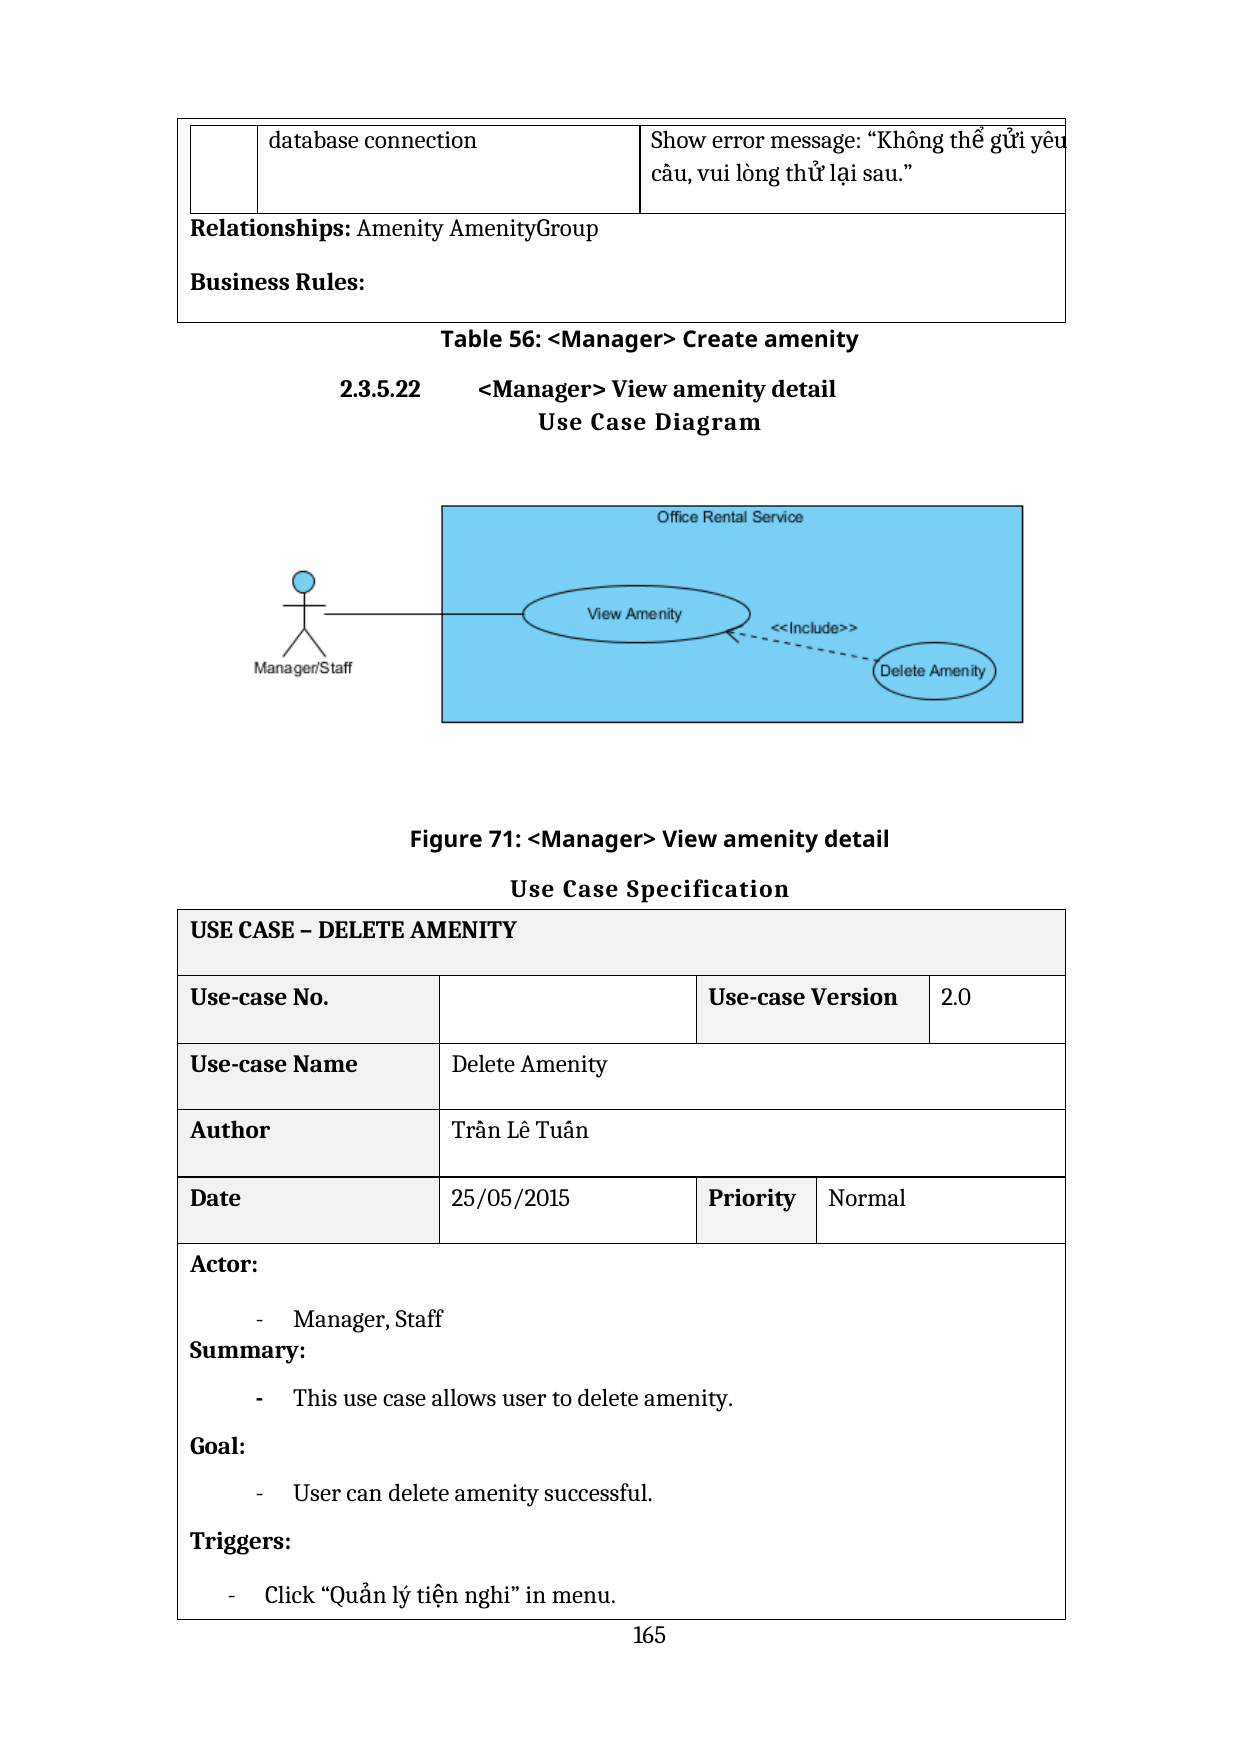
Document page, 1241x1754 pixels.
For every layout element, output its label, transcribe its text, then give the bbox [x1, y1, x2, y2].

subtitle <Manager> View amenity detail [340, 375, 1122, 404]
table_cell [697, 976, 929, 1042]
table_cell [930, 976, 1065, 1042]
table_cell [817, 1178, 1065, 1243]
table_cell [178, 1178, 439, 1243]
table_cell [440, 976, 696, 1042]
subtitle Use Case Diagram [177, 408, 1122, 437]
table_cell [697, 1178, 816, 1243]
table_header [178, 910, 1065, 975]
picture [179, 441, 1120, 803]
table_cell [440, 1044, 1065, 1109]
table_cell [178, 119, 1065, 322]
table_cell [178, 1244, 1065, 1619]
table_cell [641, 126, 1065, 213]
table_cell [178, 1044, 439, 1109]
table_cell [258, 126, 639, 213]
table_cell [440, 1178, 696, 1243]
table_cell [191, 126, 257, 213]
subtitle Use Case Specification [177, 875, 1122, 904]
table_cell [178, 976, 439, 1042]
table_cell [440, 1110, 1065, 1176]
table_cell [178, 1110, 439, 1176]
